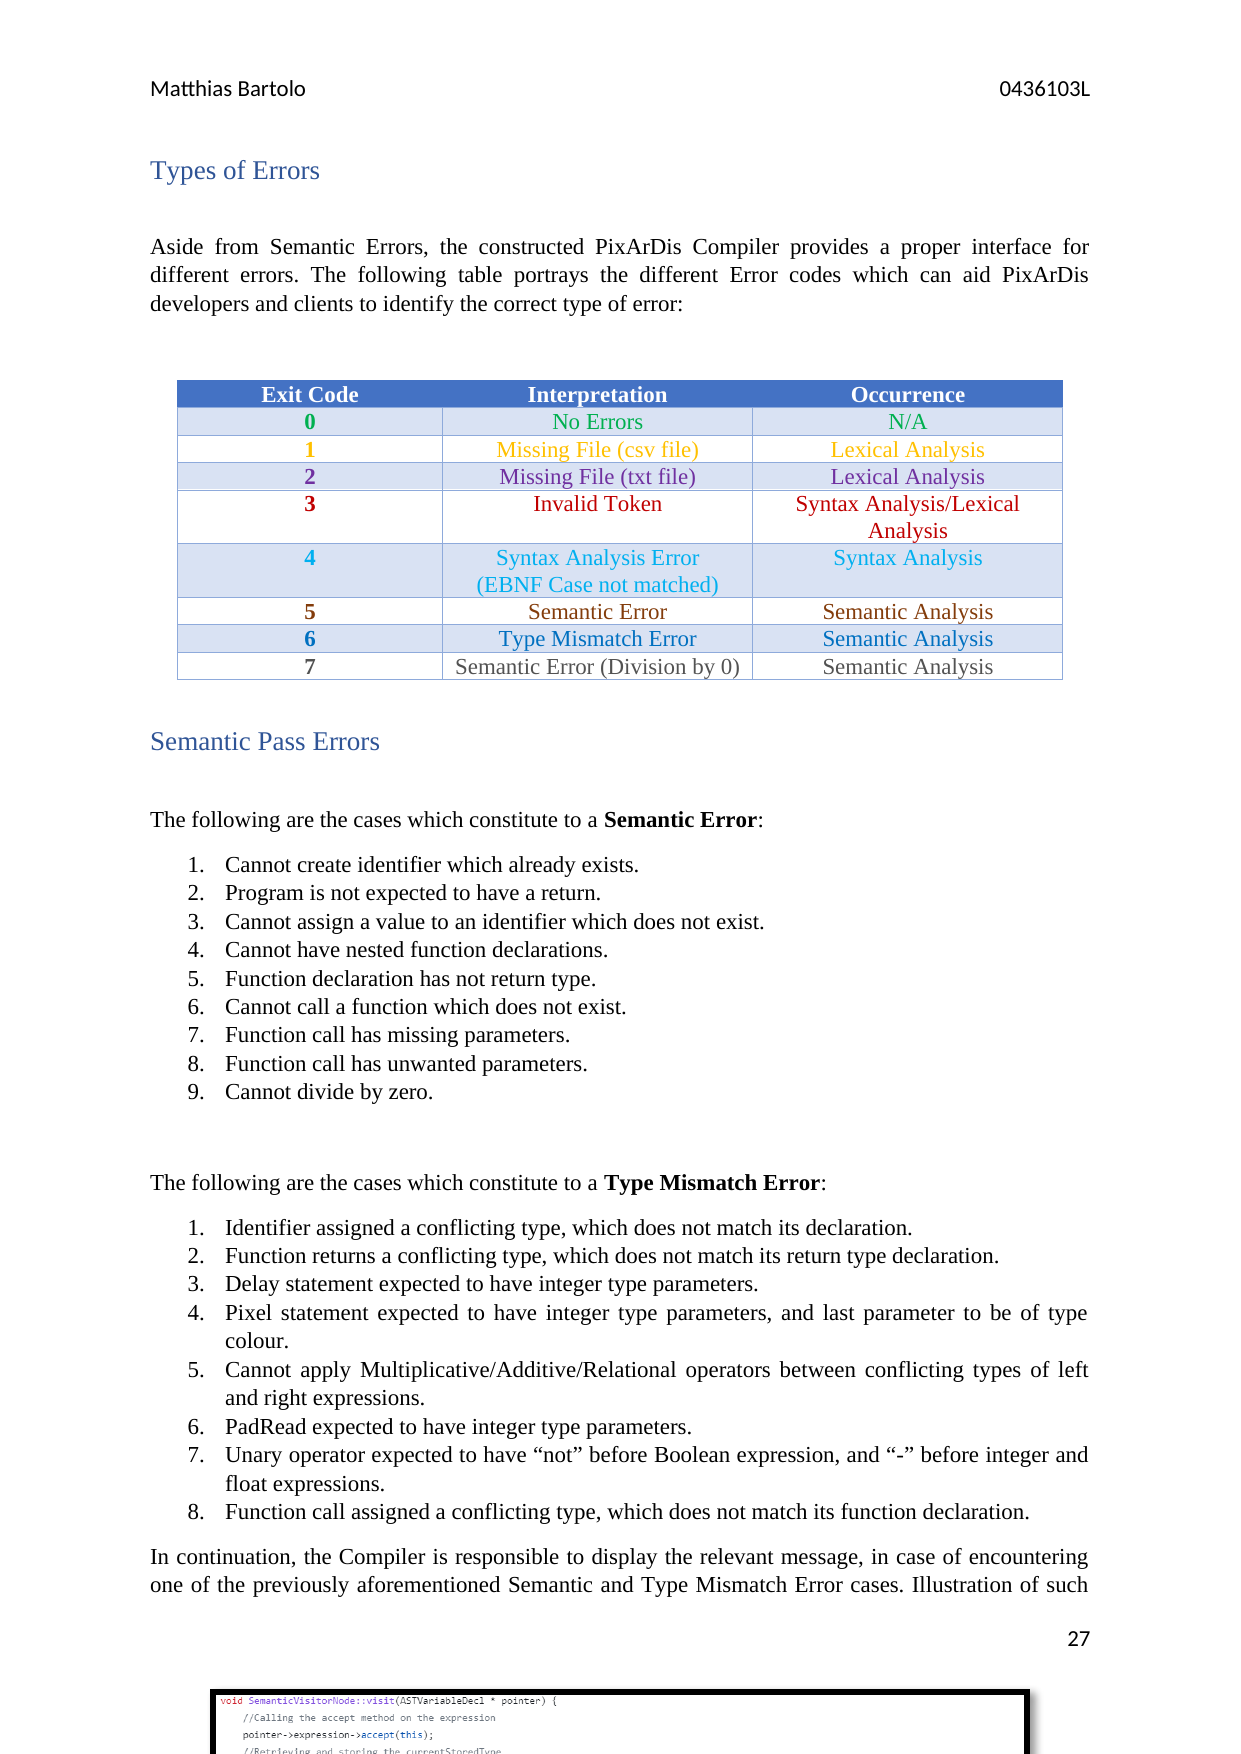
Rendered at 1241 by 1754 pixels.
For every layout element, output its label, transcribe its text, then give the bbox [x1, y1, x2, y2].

text The following are the cases which constitute to a Semantic Error: [150, 806, 1090, 832]
table_cell Semantic Analysis [753, 653, 1062, 679]
table_cell No Errors [443, 408, 752, 435]
table_header Exit Code [178, 381, 442, 407]
list Cannot divide by zero. [187, 1078, 1090, 1105]
list Cannot have nested function declarations. [187, 936, 1090, 962]
table_cell 6 [178, 625, 442, 652]
table_cell Syntax Analysis/Lexical Analysis [753, 491, 1062, 543]
list Cannot apply Multiplicative/Additive/Relational operators between conflicting types of left and right expressions. [187, 1356, 1090, 1411]
table_cell 1 [178, 436, 442, 462]
picture [216, 1695, 1024, 1754]
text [150, 1543, 1090, 1598]
table_cell Lexical Analysis [753, 463, 1062, 489]
list Function call has unwanted parameters. [187, 1050, 1090, 1076]
table_cell 4 [178, 544, 442, 597]
table_cell N/A [753, 408, 1062, 435]
list Function call has missing parameters. [187, 1021, 1090, 1048]
list Unary operator expected to have “not” before Boolean expression, and “-” before integer and float expressions. [187, 1441, 1090, 1496]
table_cell Semantic Error [443, 598, 752, 624]
table_cell Lexical Analysis [753, 436, 1062, 462]
list Cannot call a function which does not exist. [187, 993, 1090, 1019]
list Cannot assign a value to an identifier which does not exist. [187, 908, 1090, 934]
table_header Interpretation [443, 381, 752, 407]
list Function declaration has not return type. [187, 964, 1090, 991]
table_cell 2 [178, 463, 442, 489]
table_cell Missing File (txt file) [443, 463, 752, 489]
table_cell 5 [178, 598, 442, 624]
list Delay statement expected to have integer type parameters. [187, 1271, 1090, 1297]
list Program is not expected to have a return. [187, 879, 1090, 906]
list Identifier assigned a conflicting type, which does not match its declaration. [187, 1214, 1090, 1240]
table_cell 3 [178, 491, 442, 543]
list Pixel statement expected to have integer type parameters, and last parameter to be of type colour. [187, 1299, 1090, 1354]
list Cannot create identifier which already exists. [187, 851, 1090, 877]
table_cell Type Mismatch Error [443, 625, 752, 652]
list Function returns a conflicting type, which does not match its return type declaration. [187, 1242, 1090, 1268]
table_cell 7 [178, 653, 442, 679]
subtitle Types of Errors [150, 154, 1090, 185]
list PadRead expected to have integer type parameters. [187, 1413, 1090, 1439]
table_header Occurrence [753, 381, 1062, 407]
table_cell Syntax Analysis Error (EBNF Case not matched) [443, 544, 752, 597]
list Function call assigned a conflicting type, which does not match its function declaration. [187, 1498, 1090, 1524]
table_cell 0 [178, 408, 442, 435]
table_cell Semantic Analysis [753, 625, 1062, 652]
subtitle Semantic Pass Errors [150, 725, 1090, 756]
table_cell Invalid Token [443, 491, 752, 543]
table_cell Semantic Analysis [753, 598, 1062, 624]
text The following are the cases which constitute to a Type Mismatch Error: [150, 1168, 1090, 1195]
text Aside from Semantic Errors, the constructed PixArDis Compiler provides a proper interface for different errors. The following table portrays the different Error codes which can aid PixArDis developers and clients to identify the correct type of error: [150, 233, 1090, 316]
table_cell Missing File (csv file) [443, 436, 752, 462]
table_cell Semantic Error (Division by 0) [443, 653, 752, 679]
table_cell Syntax Analysis [753, 544, 1062, 597]
